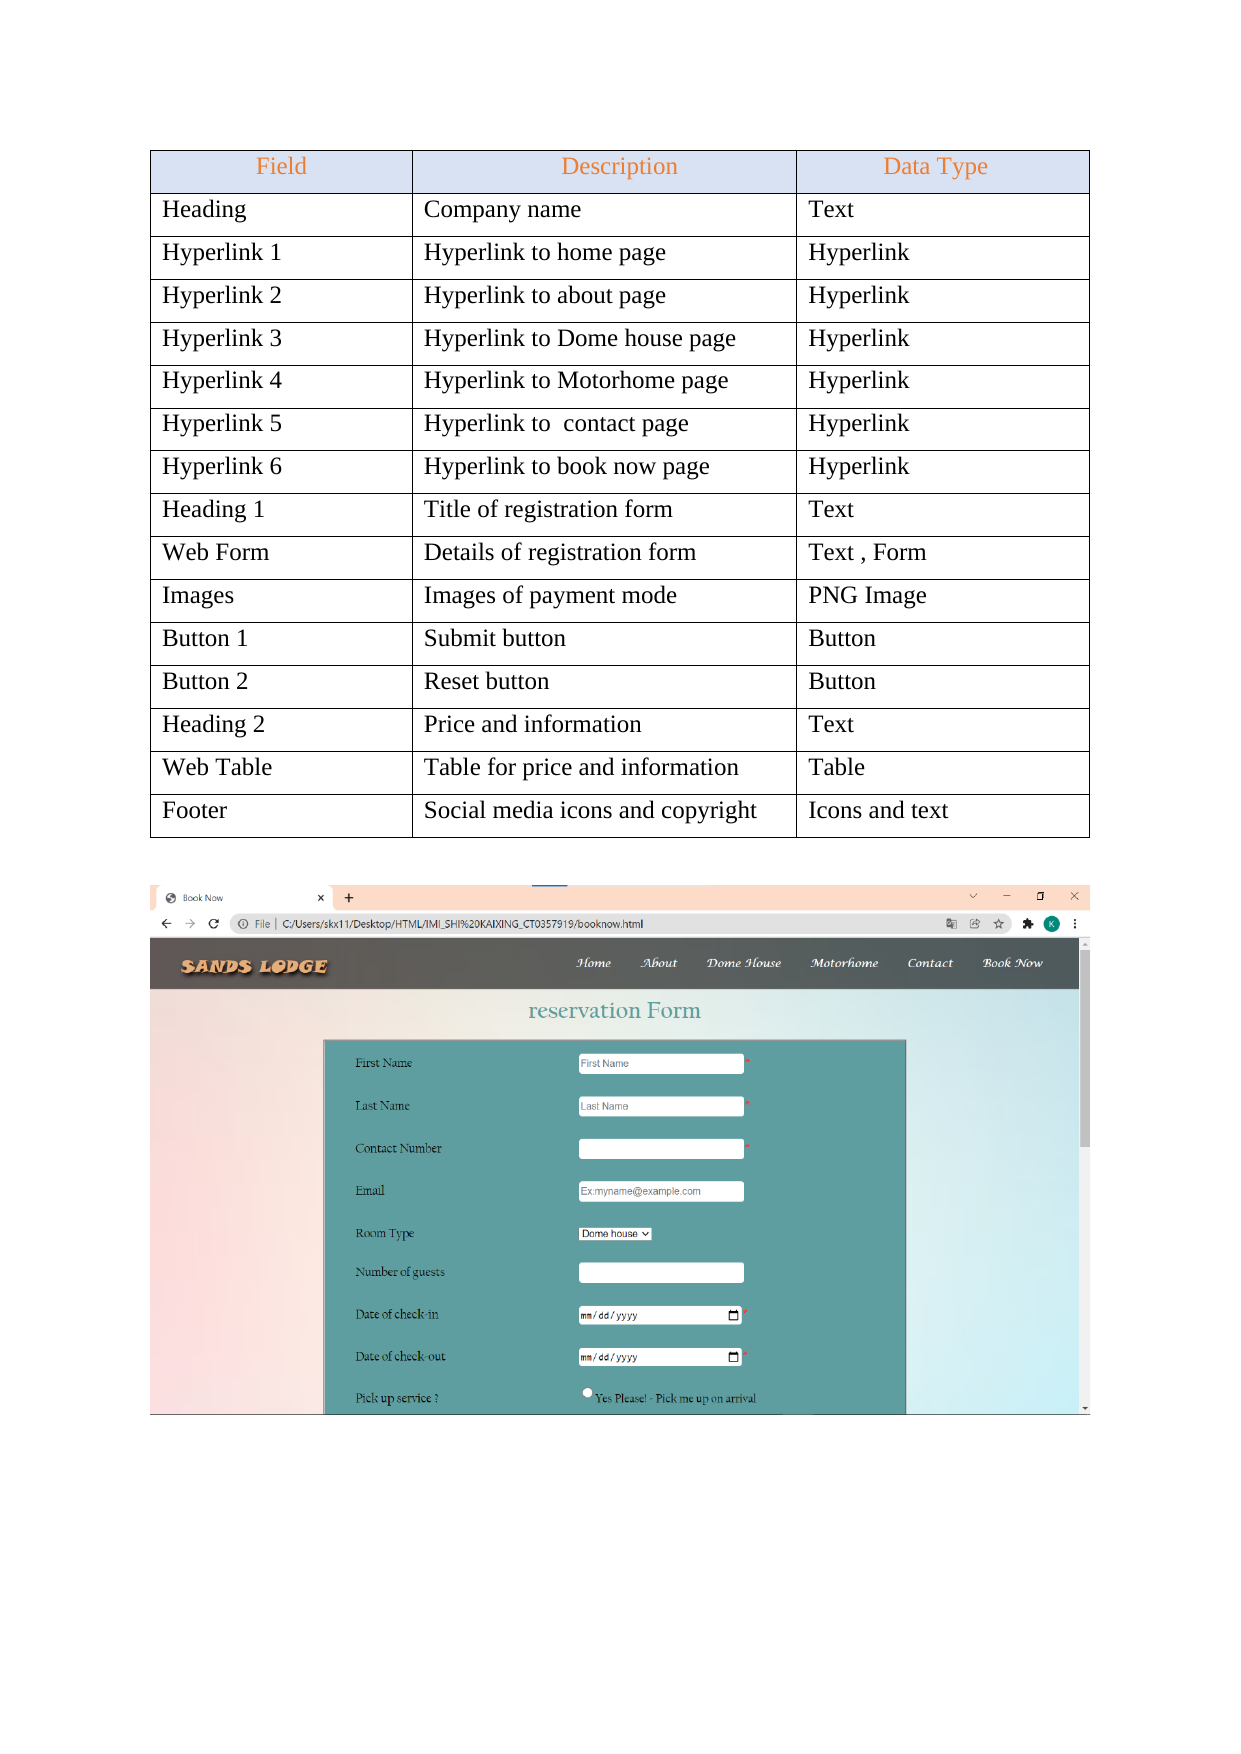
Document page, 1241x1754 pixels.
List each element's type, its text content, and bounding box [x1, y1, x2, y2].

table_header Field [151, 151, 412, 193]
table_cell Hyperlink 5 [151, 409, 412, 450]
table_cell Hyperlink to home page [413, 237, 796, 279]
table_cell Heading 1 [151, 494, 412, 536]
table_cell Table for price and information [413, 752, 796, 794]
table_cell Hyperlink to book now page [413, 451, 796, 493]
table_cell Reset button [413, 666, 796, 708]
table_cell Hyperlink 4 [151, 366, 412, 407]
table_cell Hyperlink 3 [151, 323, 412, 364]
table_cell Social media icons and copyright [413, 795, 796, 837]
table_cell Details of registration form [413, 537, 796, 579]
table_cell Hyperlink [797, 280, 1089, 322]
table_cell Button [797, 623, 1089, 665]
table_cell Text [797, 194, 1089, 236]
table_cell Hyperlink to Dome house page [413, 323, 796, 364]
table_cell Hyperlink [797, 409, 1089, 450]
table_cell Hyperlink 1 [151, 237, 412, 279]
table_cell Company name [413, 194, 796, 236]
table_cell Images of payment mode [413, 580, 796, 622]
table_cell Hyperlink 2 [151, 280, 412, 322]
table_cell Hyperlink [797, 237, 1089, 279]
table_cell Icons and text [797, 795, 1089, 837]
table_cell Table [797, 752, 1089, 794]
table_cell Hyperlink to Motorhome page [413, 366, 796, 407]
table_cell Hyperlink [797, 366, 1089, 407]
table_cell Text [797, 709, 1089, 751]
table_cell Button [797, 666, 1089, 708]
table_cell Heading 2 [151, 709, 412, 751]
table_cell Text , Form [797, 537, 1089, 579]
table_cell Web Form [151, 537, 412, 579]
table_cell Price and information [413, 709, 796, 751]
table_cell Web Table [151, 752, 412, 794]
table_header Data Type [797, 151, 1089, 193]
table_cell Images [151, 580, 412, 622]
table_cell PNG Image [797, 580, 1089, 622]
table_cell Button 2 [151, 666, 412, 708]
table_cell Hyperlink to contact page [413, 409, 796, 450]
table_cell Button 1 [151, 623, 412, 665]
table_cell Hyperlink to about page [413, 280, 796, 322]
table_cell Heading [151, 194, 412, 236]
table_header Description [413, 151, 796, 193]
picture [150, 885, 1091, 1415]
table_cell Footer [151, 795, 412, 837]
table_cell Hyperlink 6 [151, 451, 412, 493]
table_cell Hyperlink [797, 323, 1089, 364]
table_cell Title of registration form [413, 494, 796, 536]
table_cell Hyperlink [797, 451, 1089, 493]
table_cell Submit button [413, 623, 796, 665]
table_cell Text [797, 494, 1089, 536]
